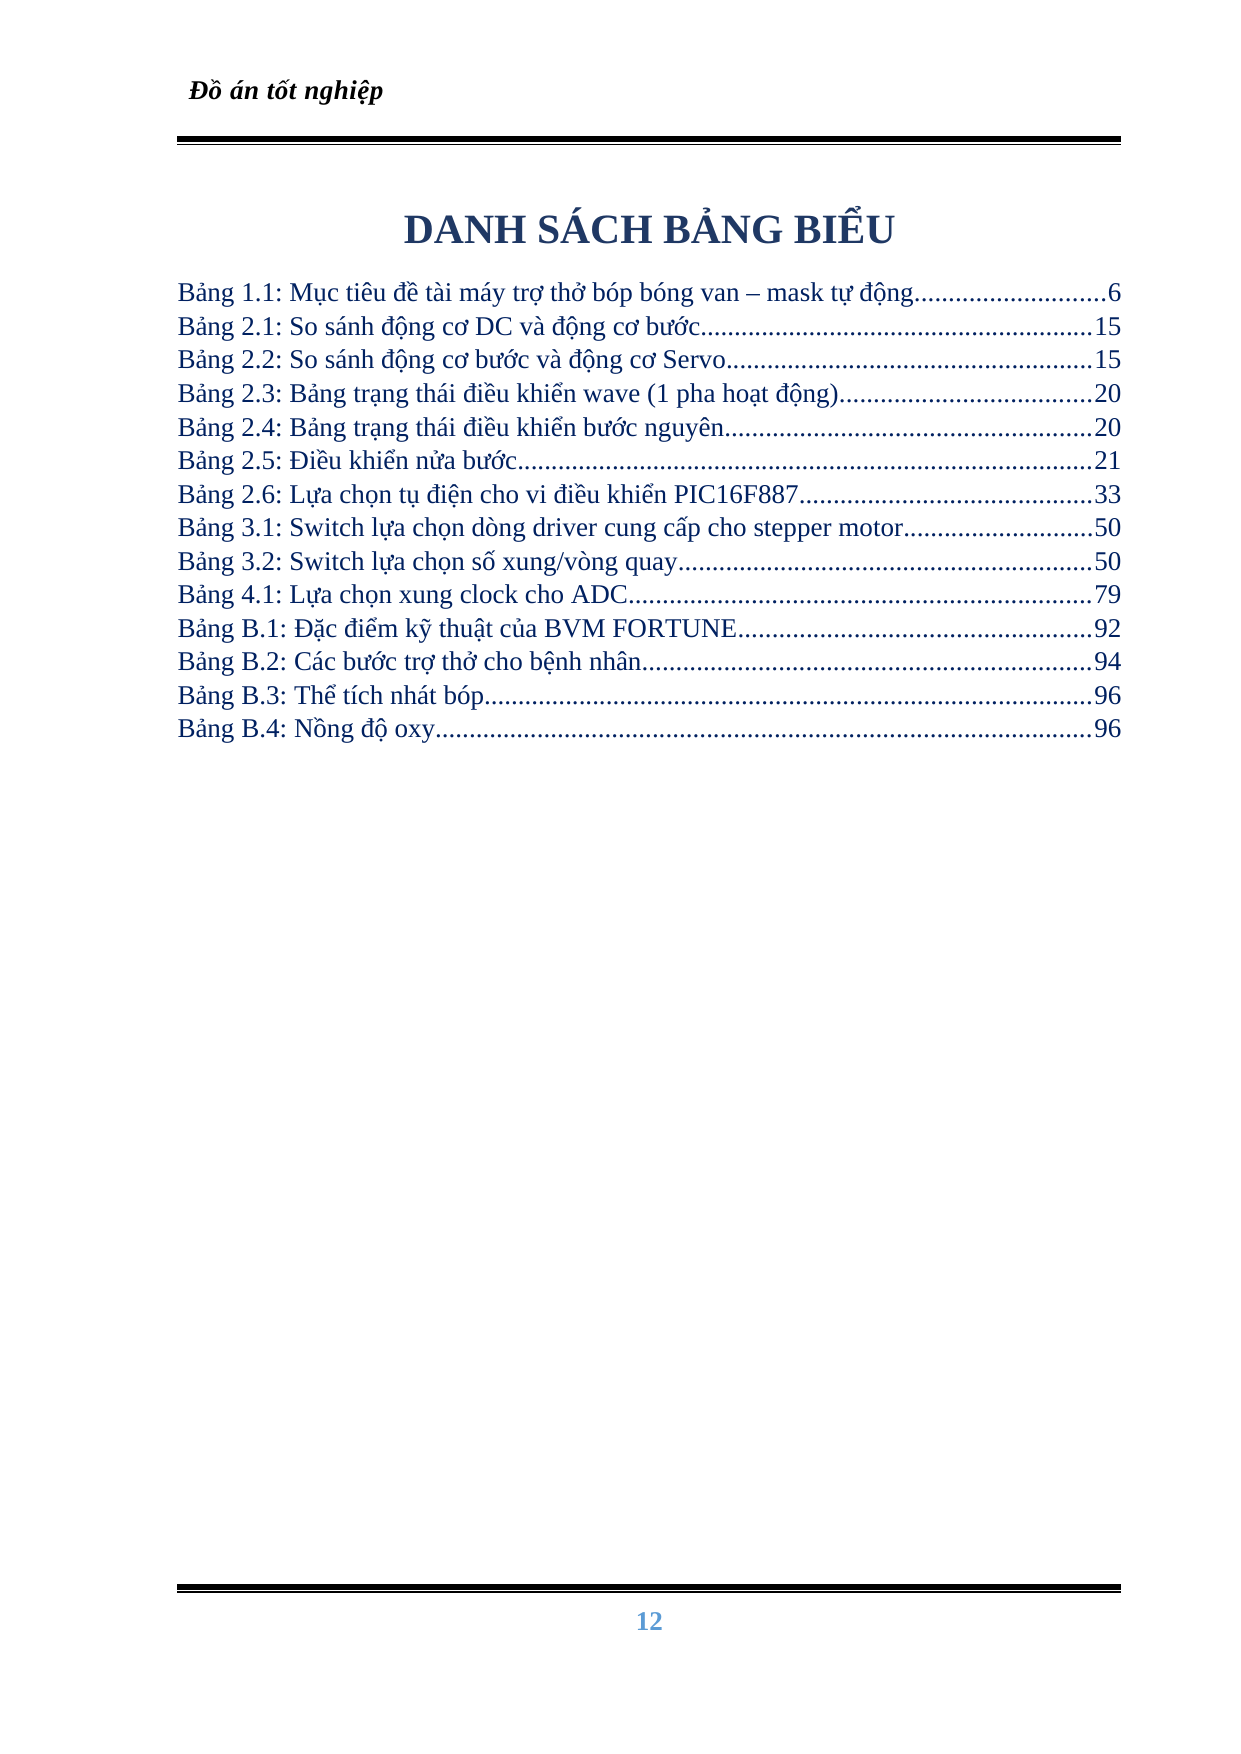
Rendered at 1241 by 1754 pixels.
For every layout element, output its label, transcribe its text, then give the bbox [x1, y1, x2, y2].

text Bảng 1.1: Mục tiêu đề tài máy trợ thở bóp bóng van – mask tự động 6 [177, 276, 1122, 308]
text Bảng 2.6: Lựa chọn tụ điện cho vi điều khiển PIC16F887 33 [177, 478, 1122, 509]
text Bảng B.2: Các bước trợ thở cho bệnh nhân 94 [177, 645, 1122, 677]
text Bảng 3.1: Switch lựa chọn dòng driver cung cấp cho stepper motor 50 [177, 511, 1122, 542]
text Bảng 4.1: Lựa chọn xung clock cho ADC 79 [177, 578, 1122, 609]
text Bảng 2.5: Điều khiển nửa bước 21 [177, 444, 1122, 475]
text Bảng B.1: Đặc điểm kỹ thuật của BVM FORTUNE 92 [177, 612, 1122, 643]
text Bảng 2.1: So sánh động cơ DC và động cơ bước 15 [177, 310, 1122, 341]
text Bảng 2.3: Bảng trạng thái điều khiển wave (1 pha hoạt động) 20 [177, 377, 1122, 408]
text Bảng 2.2: So sánh động cơ bước và động cơ Servo 15 [177, 343, 1122, 375]
subtitle DANH SÁCH BẢNG BIỂU [177, 204, 1122, 252]
text Bảng 3.2: Switch lựa chọn số xung/vòng quay 50 [177, 545, 1122, 576]
text Bảng B.4: Nồng độ oxy 96 [177, 712, 1122, 744]
text Bảng 2.4: Bảng trạng thái điều khiển bước nguyên 20 [177, 411, 1122, 442]
text Bảng B.3: Thể tích nhát bóp 96 [177, 679, 1122, 710]
